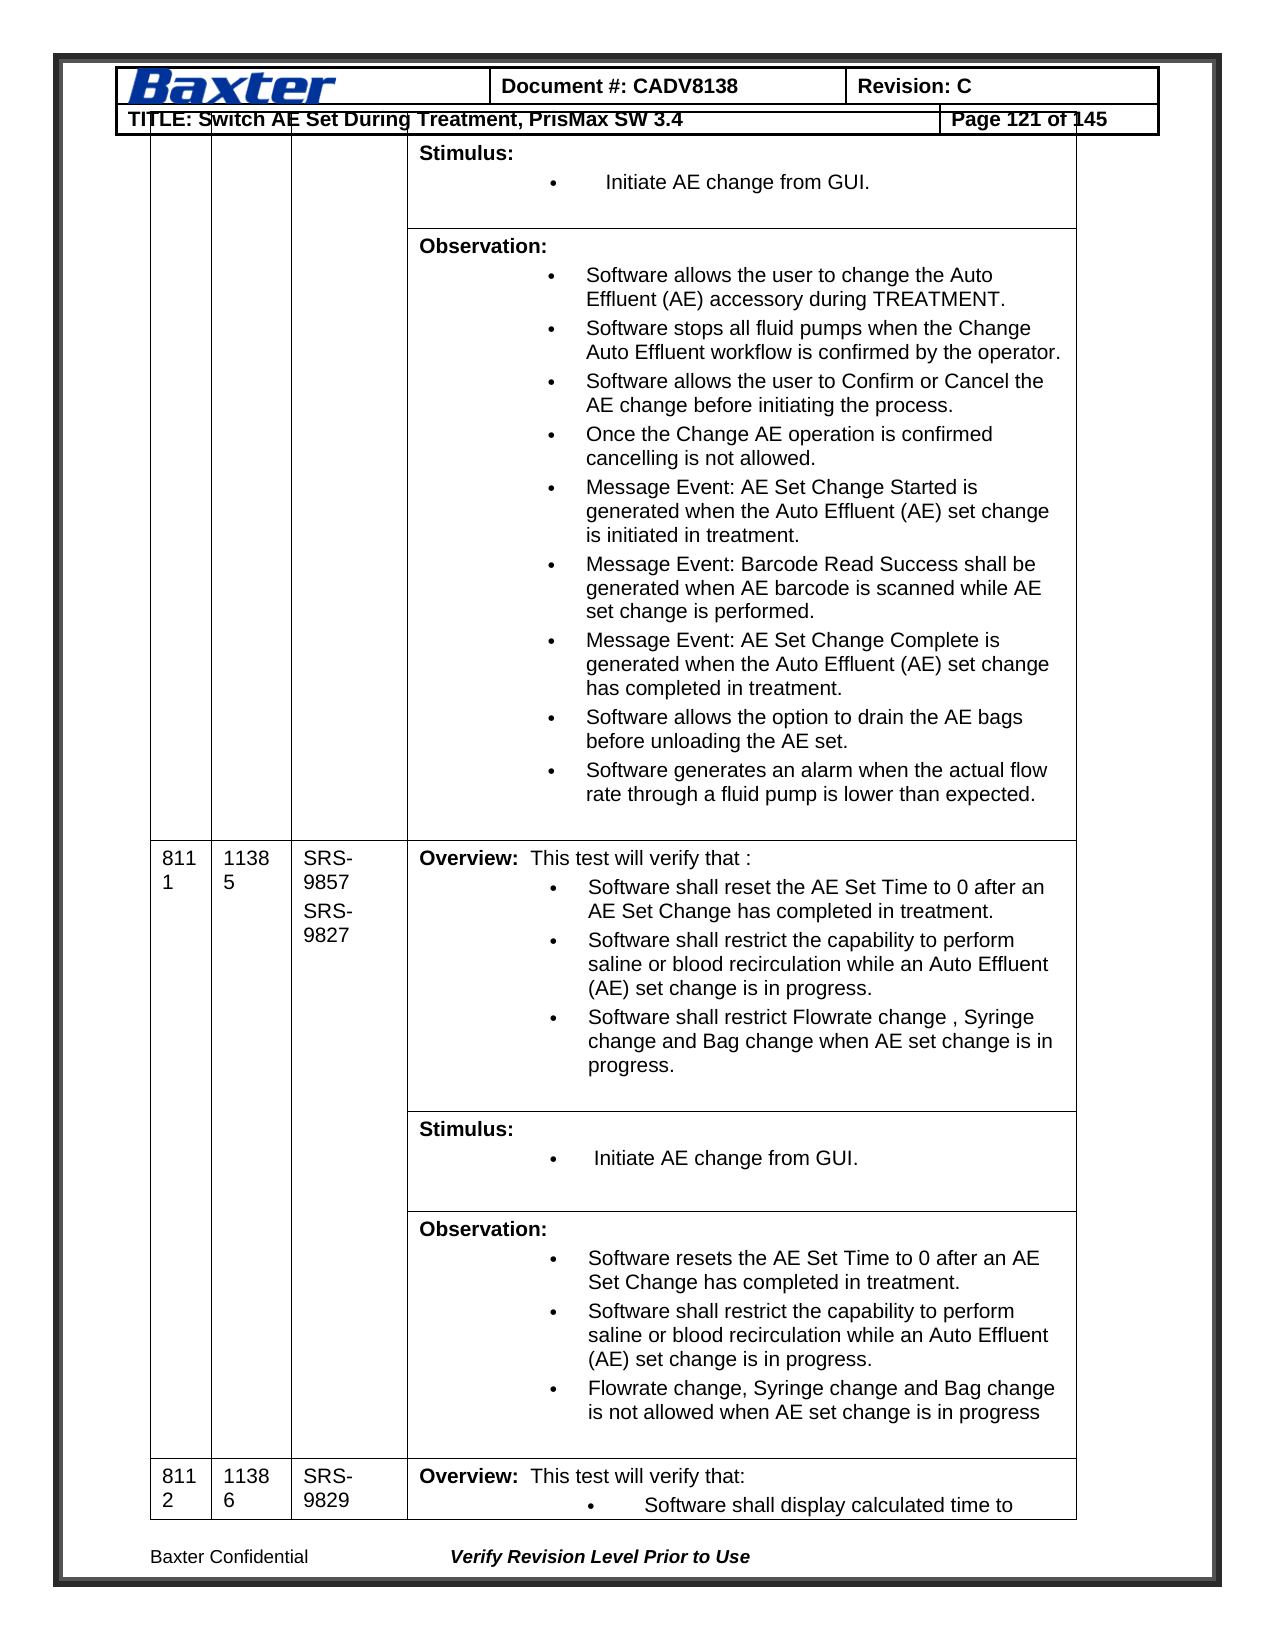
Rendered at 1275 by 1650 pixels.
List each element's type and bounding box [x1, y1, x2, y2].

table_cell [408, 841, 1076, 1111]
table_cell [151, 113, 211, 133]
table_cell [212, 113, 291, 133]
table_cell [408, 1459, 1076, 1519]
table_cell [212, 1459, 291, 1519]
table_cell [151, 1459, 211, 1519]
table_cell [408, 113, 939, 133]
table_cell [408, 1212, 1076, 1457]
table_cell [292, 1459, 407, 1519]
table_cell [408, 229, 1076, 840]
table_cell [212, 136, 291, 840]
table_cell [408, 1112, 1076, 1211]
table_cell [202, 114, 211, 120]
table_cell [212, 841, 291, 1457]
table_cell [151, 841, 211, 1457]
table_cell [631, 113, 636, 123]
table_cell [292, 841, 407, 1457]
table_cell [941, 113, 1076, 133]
picture [127, 68, 337, 104]
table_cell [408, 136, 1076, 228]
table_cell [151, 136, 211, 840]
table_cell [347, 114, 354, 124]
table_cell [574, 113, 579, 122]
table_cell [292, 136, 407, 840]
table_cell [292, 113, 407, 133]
